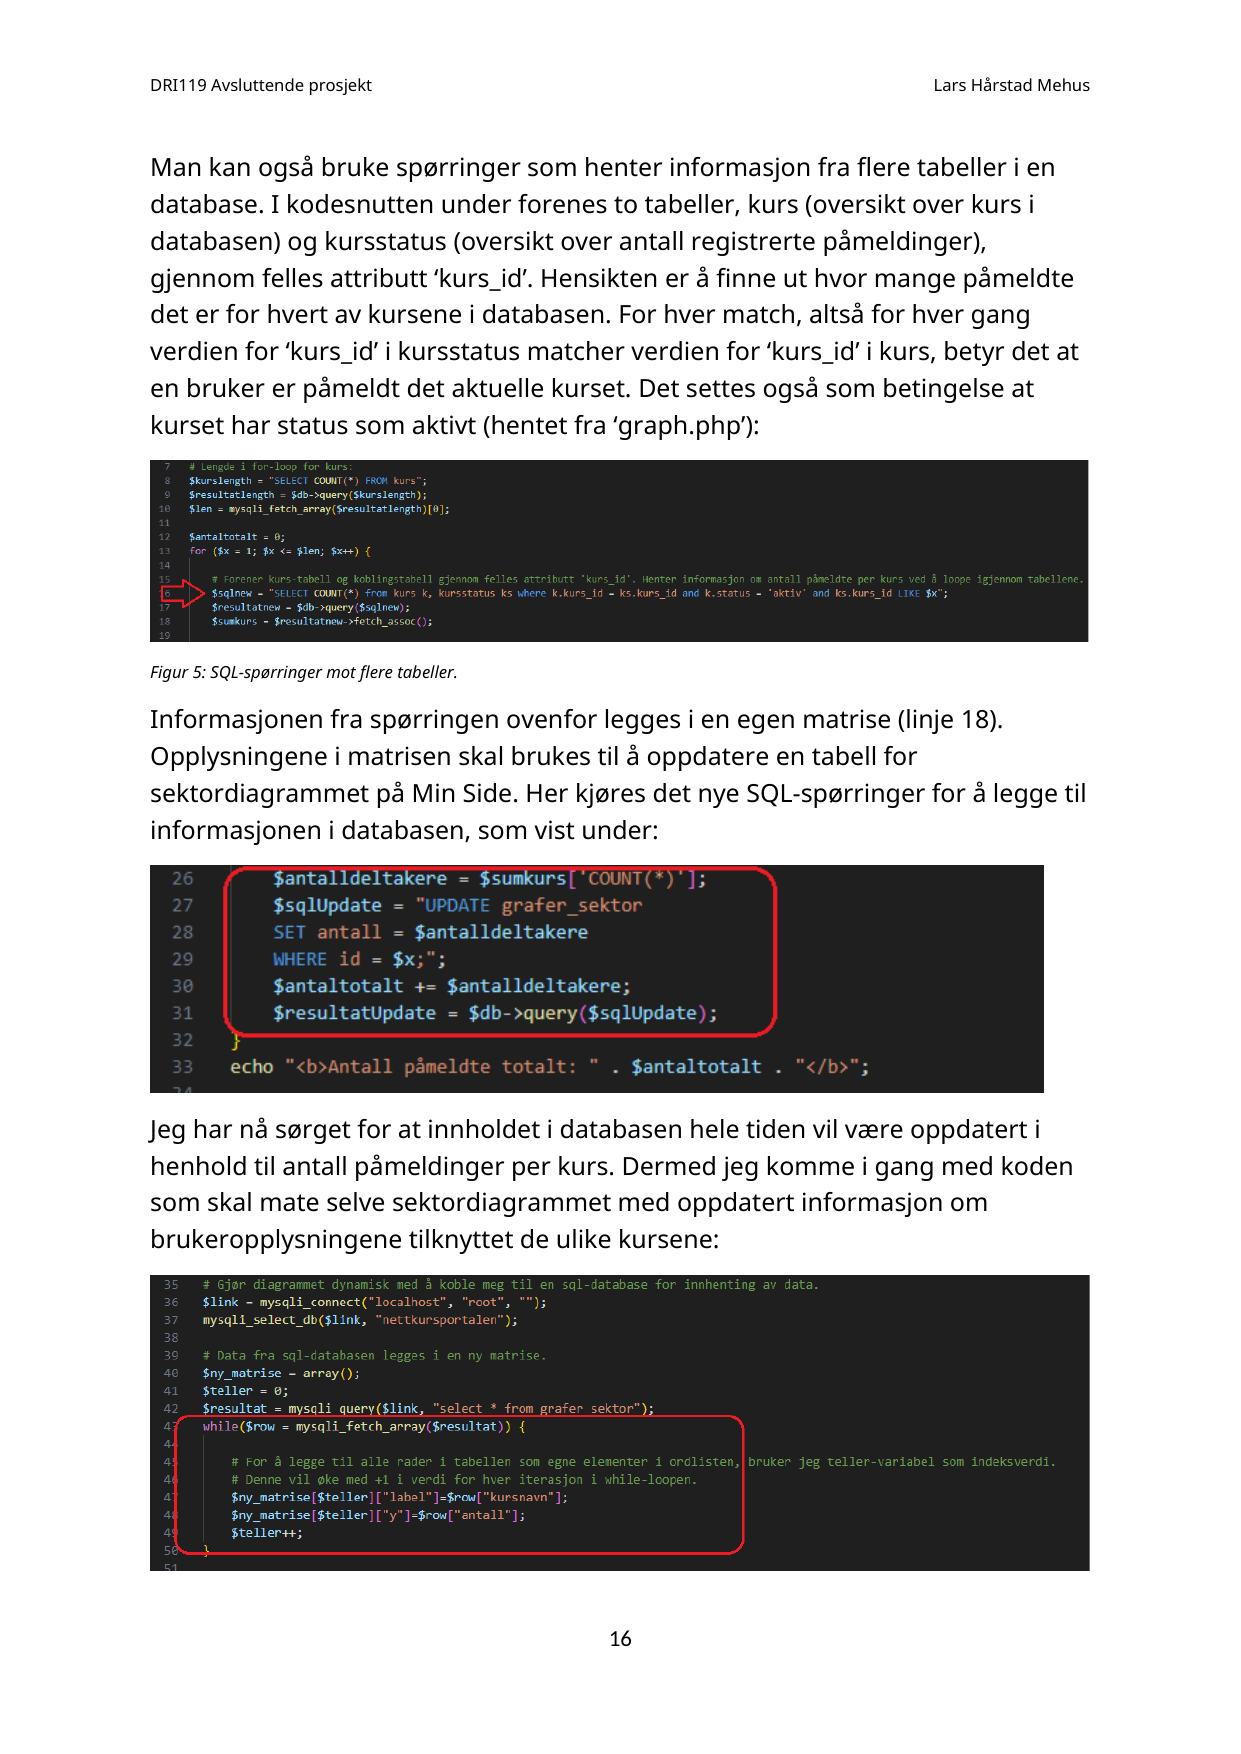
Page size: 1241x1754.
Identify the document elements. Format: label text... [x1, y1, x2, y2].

text Figur 5: SQL-spørringer mot flere tabeller. [150, 661, 1090, 684]
text Jeg har nå sørget for at innholdet i databasen hele tiden vil være oppdatert i henhold til antall påmeldinger per kurs. Dermed jeg komme i gang med koden som skal mate selve sektordiagrammet med oppdatert informasjon om brukeropplysningene tilknyttet de ulike kursene: [150, 1111, 1090, 1256]
picture [150, 460, 1089, 642]
text Informasjonen fra spørringen ovenfor legges i en egen matrise (linje 18). Opplysningene i matrisen skal brukes til å oppdatere en tabell for sektordiagrammet på Min Side. Her kjøres det nye SQL-spørringer for å legge til informasjonen i databasen, som vist under: [150, 702, 1090, 846]
picture [150, 865, 1044, 1093]
text Man kan også bruke spørringer som henter informasjon fra flere tabeller i en database. I kodesnutten under forenes to tabeller, kurs (oversikt over kurs i databasen) og kursstatus (oversikt over antall registrerte påmeldinger), gjennom felles attributt ‘kurs_id’. Hensikten er å finne ut hvor mange påmeldte det er for hvert av kursene i databasen. For hver match, altså for hver gang verdien for ‘kurs_id’ i kursstatus matcher verdien for ‘kurs_id’ i kurs, betyr det at en bruker er påmeldt det aktuelle kurset. Det settes også som betingelse at kurset har status som aktivt (hentet fra ‘graph.php’): [150, 150, 1090, 441]
picture [150, 1275, 1090, 1571]
